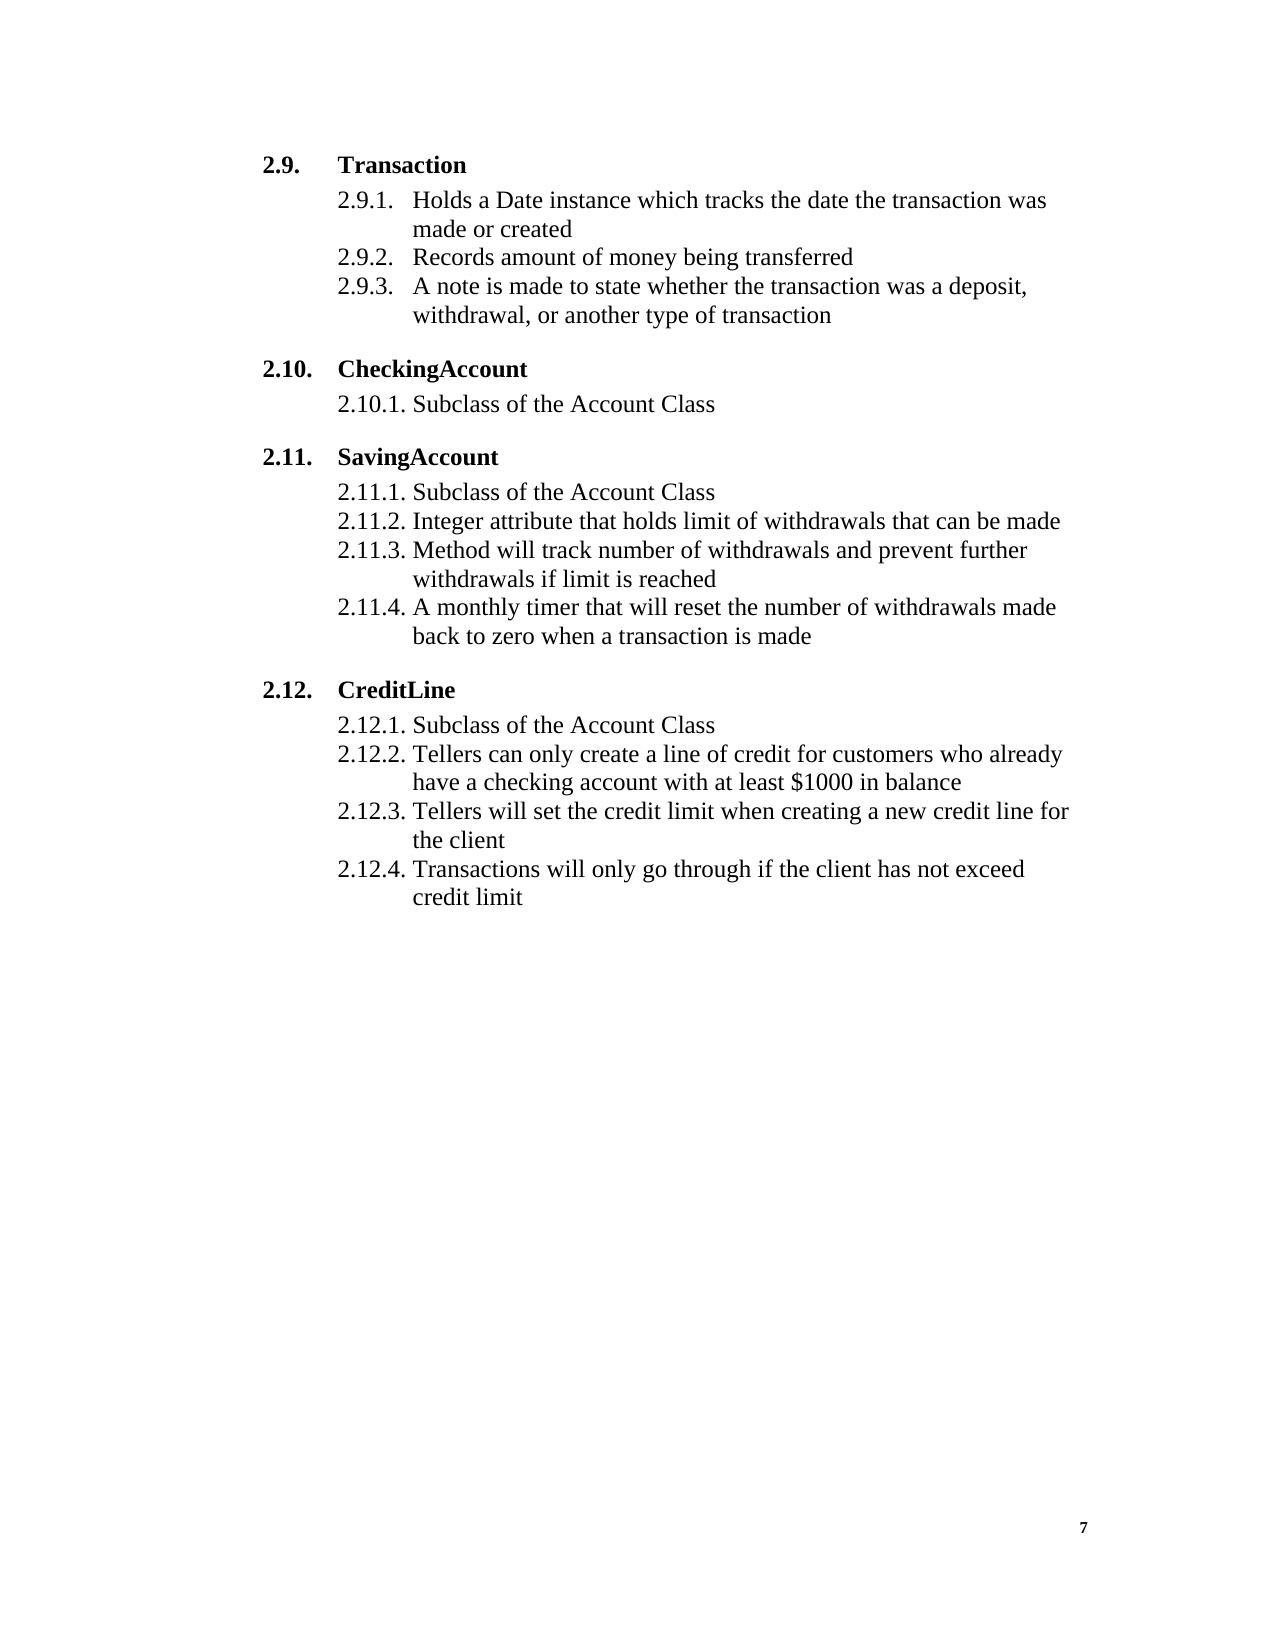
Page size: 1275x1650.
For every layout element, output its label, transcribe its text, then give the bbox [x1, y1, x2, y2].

list Transactions will only go through if the client has not exceed credit limit [337, 854, 1087, 911]
list Records amount of money being transferred [337, 242, 1087, 271]
list Subclass of the Account Class [337, 389, 1087, 417]
list Tellers can only create a line of credit for customers who already have a checking account with at least $1000 in balance [337, 739, 1087, 796]
list Method will track number of withdrawals and prevent further withdrawals if limit is reached [337, 535, 1087, 592]
list Subclass of the Account Class [337, 710, 1087, 739]
list A note is made to state whether the transaction was a deposit, withdrawal, or another type of transaction [337, 271, 1087, 329]
list Subclass of the Account Class [337, 477, 1087, 506]
subtitle Transaction [262, 150, 1087, 179]
list Integer attribute that holds limit of withdrawals that can be made [337, 506, 1087, 535]
subtitle SavingAccount [262, 442, 1087, 471]
list A monthly timer that will reset the number of withdrawals made back to zero when a transaction is made [337, 592, 1087, 650]
subtitle CheckingAccount [262, 354, 1087, 382]
list Holds a Date instance which tracks the date the transaction was made or created [337, 185, 1087, 242]
subtitle CreditLine [262, 675, 1087, 704]
list Tellers will set the credit limit when creating a new credit line for the client [337, 796, 1087, 854]
